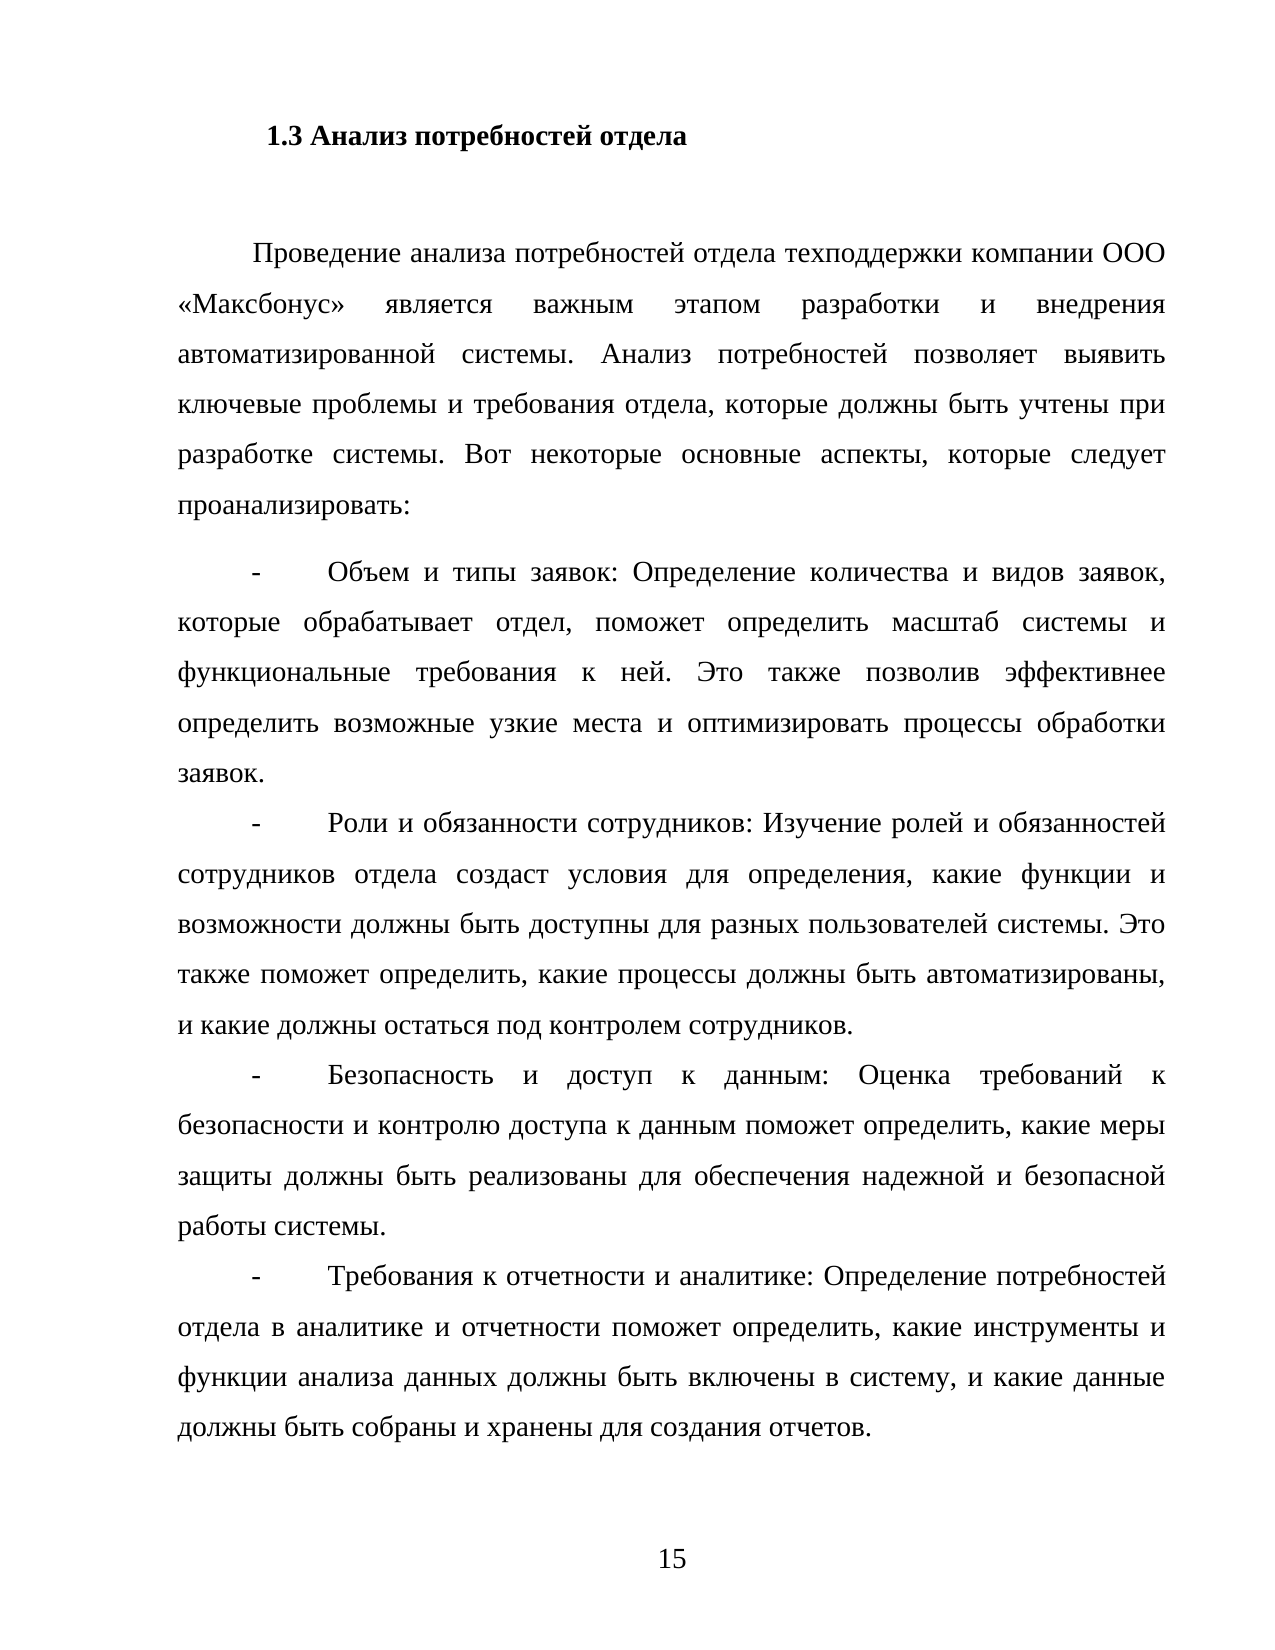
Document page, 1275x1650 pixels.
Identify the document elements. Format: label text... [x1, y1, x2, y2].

list Роли и обязанности сотрудников: Изучение ролей и обязанностей сотрудников отдела создаст условия для определения, какие функции и возможности должны быть доступны для разных пользователей системы. Это также поможет определить, какие процессы должны быть автоматизированы, и какие должны остаться под контролем сотрудников. [177, 806, 1167, 1040]
text Проведение анализа потребностей отдела техподдержки компании ООО «Максбонус» является важным этапом разработки и внедрения автоматизированной системы. Анализ потребностей позволяет выявить ключевые проблемы и требования отдела, которые должны быть учтены при разработке системы. Вот некоторые основные аспекты, которые следует проанализировать: [177, 235, 1167, 521]
list Безопасность и доступ к данным: Оценка требований к безопасности и контролю доступа к данным поможет определить, какие меры защиты должны быть реализованы для обеспечения надежной и безопасной работы системы. [177, 1057, 1167, 1242]
subtitle 1.3 Анализ потребностей отдела [266, 118, 1167, 152]
list Требования к отчетности и аналитике: Определение потребностей отдела в аналитике и отчетности поможет определить, какие инструменты и функции анализа данных должны быть включены в систему, и какие данные должны быть собраны и хранены для создания отчетов. [177, 1258, 1167, 1443]
list Объем и типы заявок: Определение количества и видов заявок, которые обрабатывает отдел, поможет определить масштаб системы и функциональные требования к ней. Это также позволив эффективнее определить возможные узкие места и оптимизировать процессы обработки заявок. [177, 554, 1167, 789]
